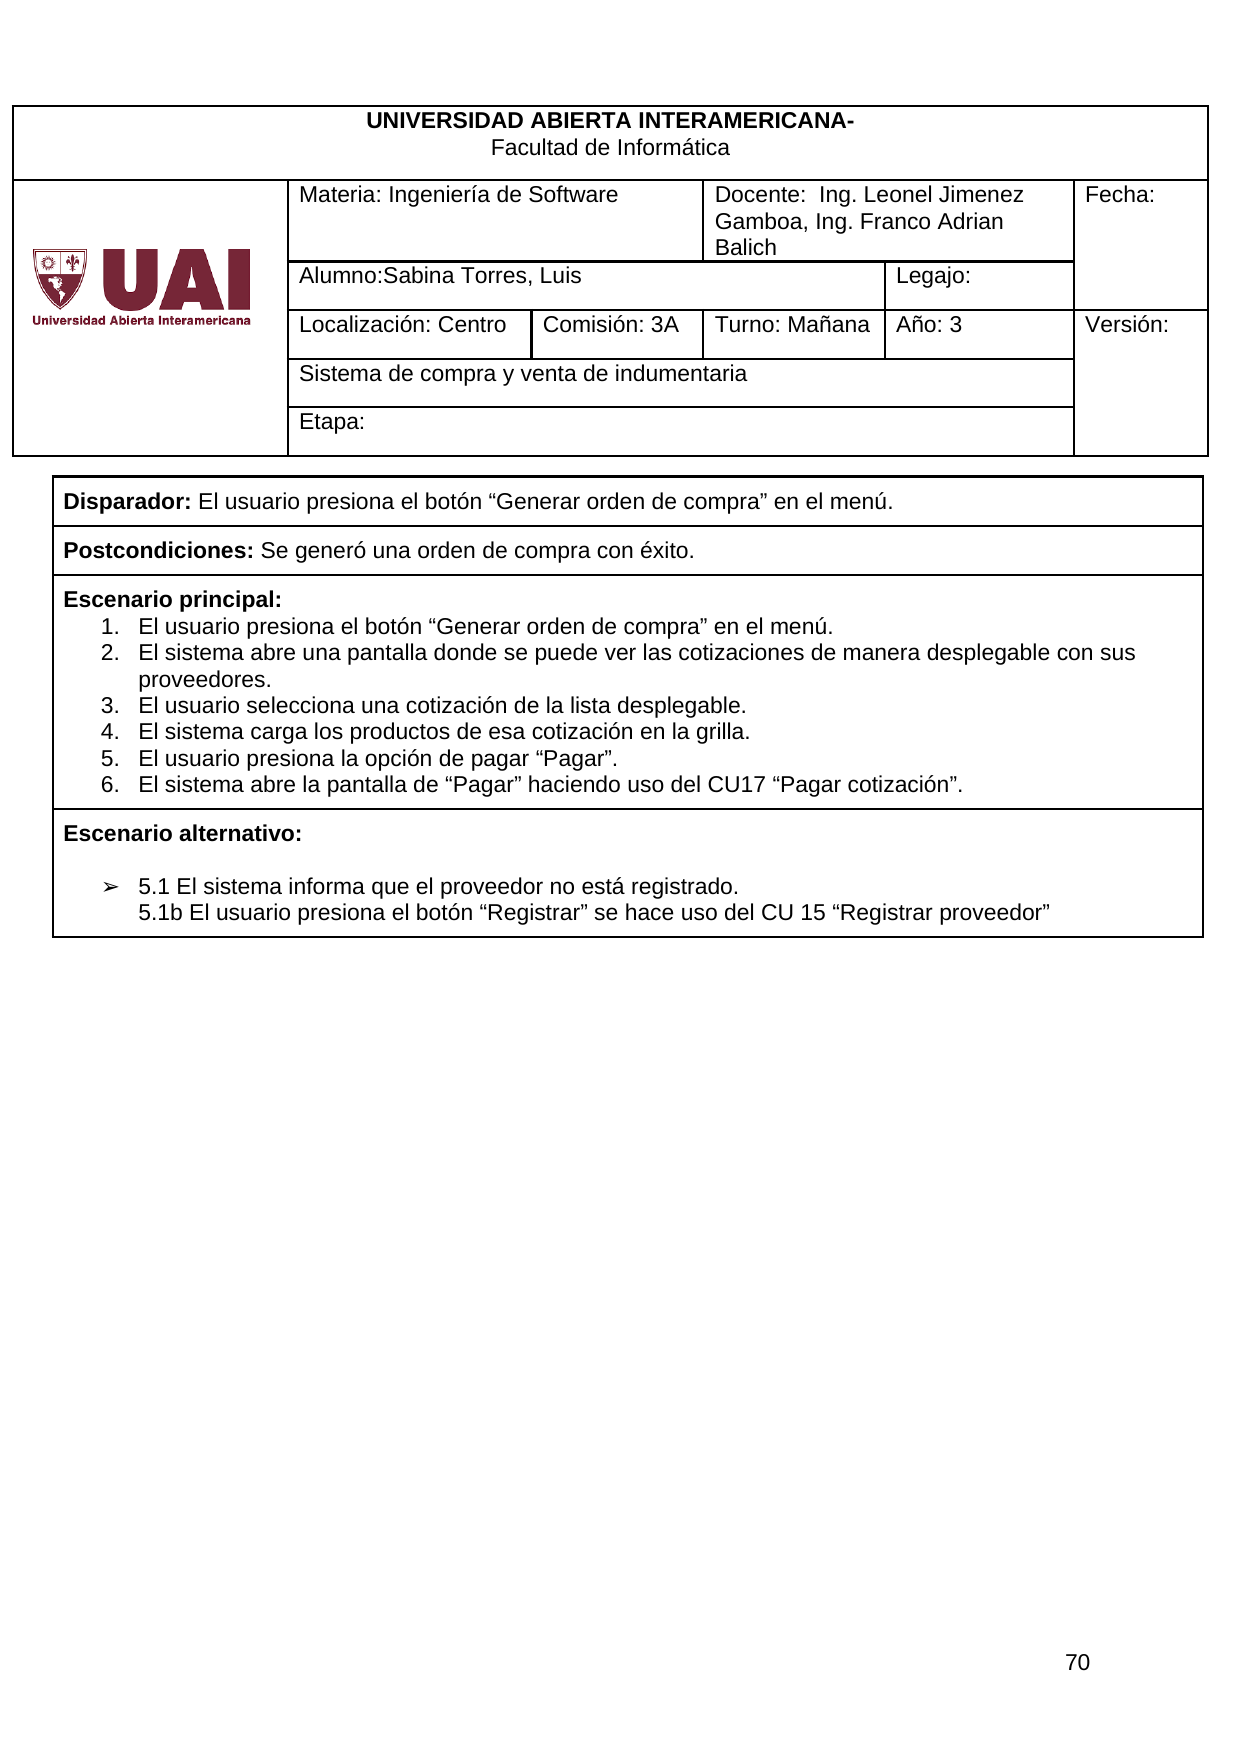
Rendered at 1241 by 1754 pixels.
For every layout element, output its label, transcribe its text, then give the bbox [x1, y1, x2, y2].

picture [23, 234, 258, 337]
table_cell Postcondiciones: Se generó una orden de compra con éxito. [54, 527, 1202, 574]
table_cell Escenario principal: El usuario presiona el botón “Generar orden de compra” en el menú. El sistema abre una pantalla donde se puede ver las cotizaciones de manera desplegable con sus proveedores. El usuario selecciona una cotización de la lista desplegable. El sistema carga los productos de esa cotización en la grilla. El usuario presiona la opción de pagar “Pagar”. El sistema abre la pantalla de “Pagar” haciendo uso del CU17 “Pagar cotización”. [54, 576, 1202, 808]
table_cell Disparador: El usuario presiona el botón “Generar orden de compra” en el menú. [54, 478, 1202, 525]
table_cell Escenario alternativo: 5.1 El sistema informa que el proveedor no está registrado. 5.1b El usuario presiona el botón “Registrar” se hace uso del CU 15 “Registrar proveedor” [54, 810, 1202, 936]
